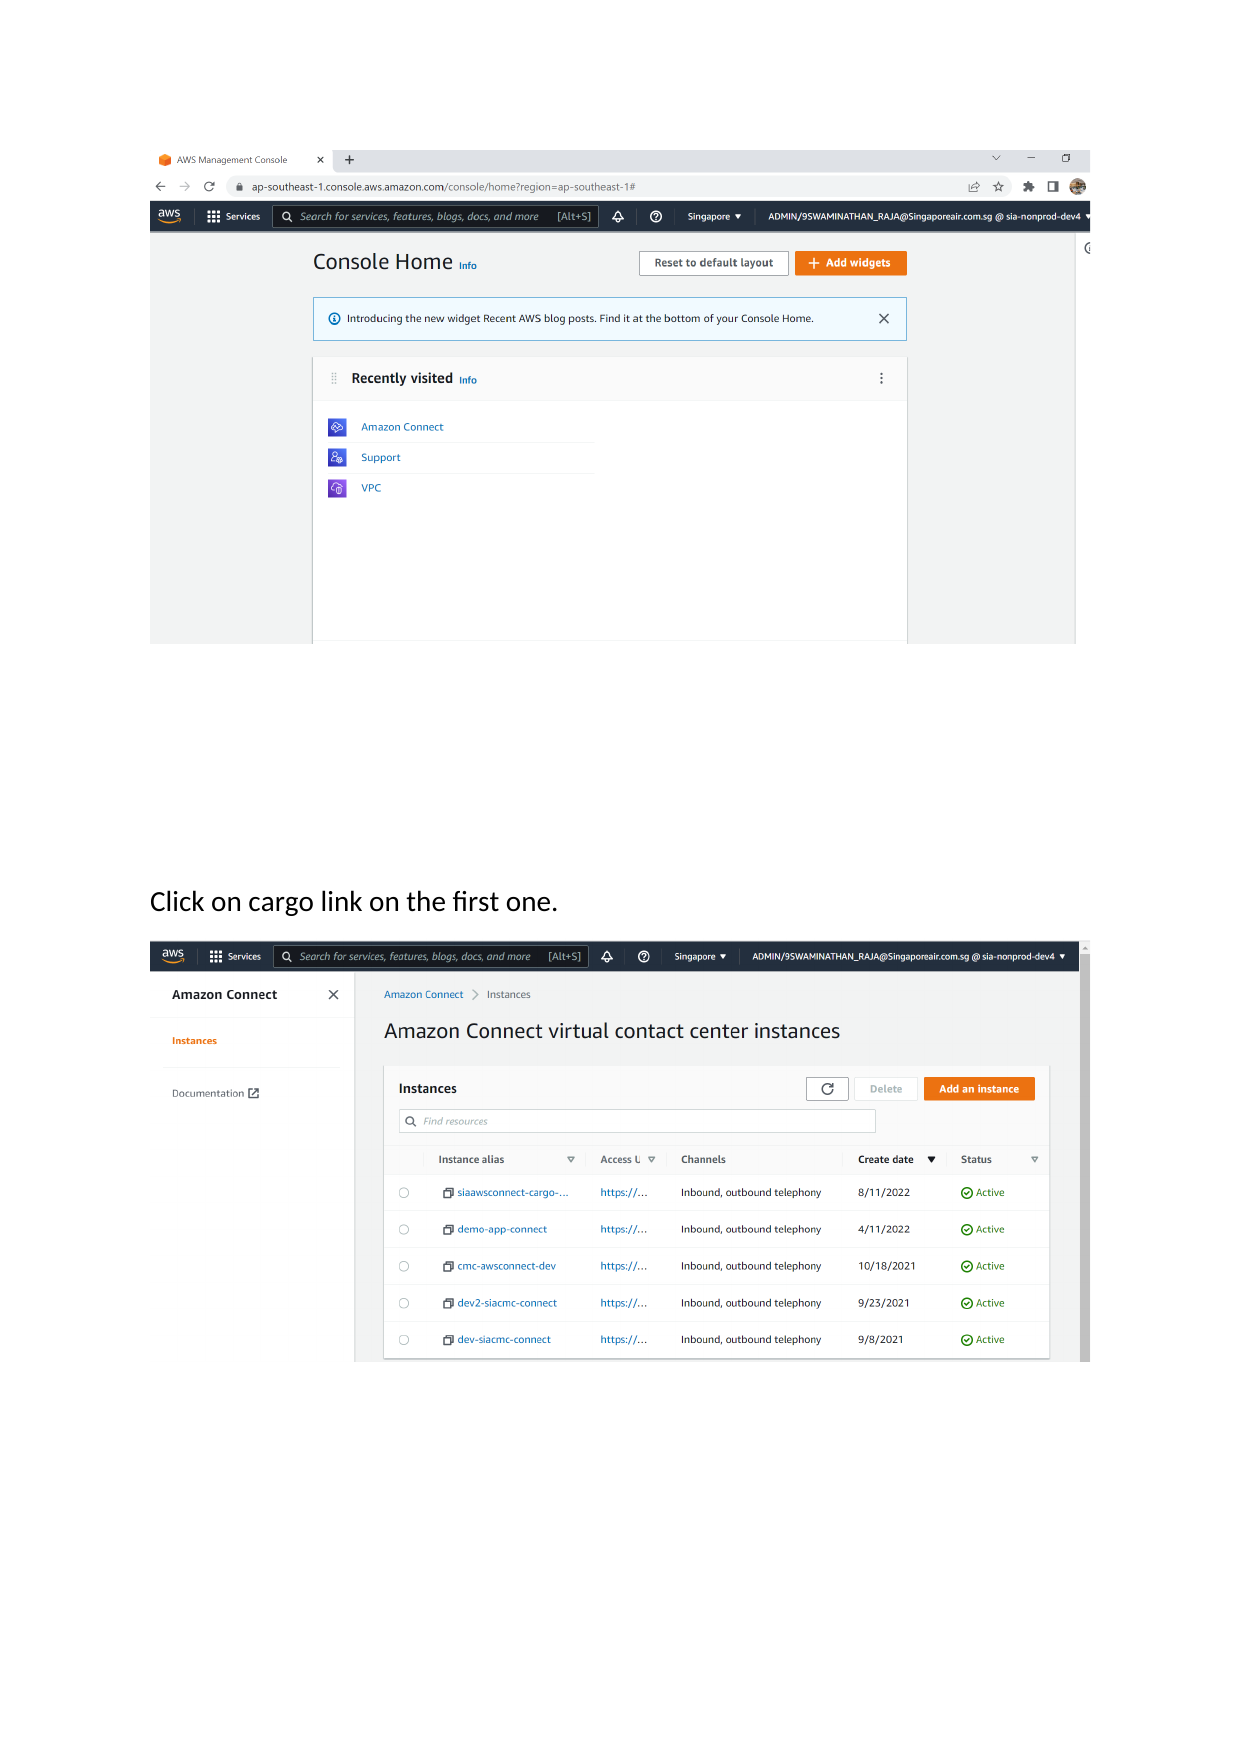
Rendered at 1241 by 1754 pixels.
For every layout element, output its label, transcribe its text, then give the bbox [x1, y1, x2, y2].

picture [150, 938, 1091, 1362]
text Click on cargo link on the first one. [150, 883, 1090, 919]
picture [150, 150, 1091, 644]
